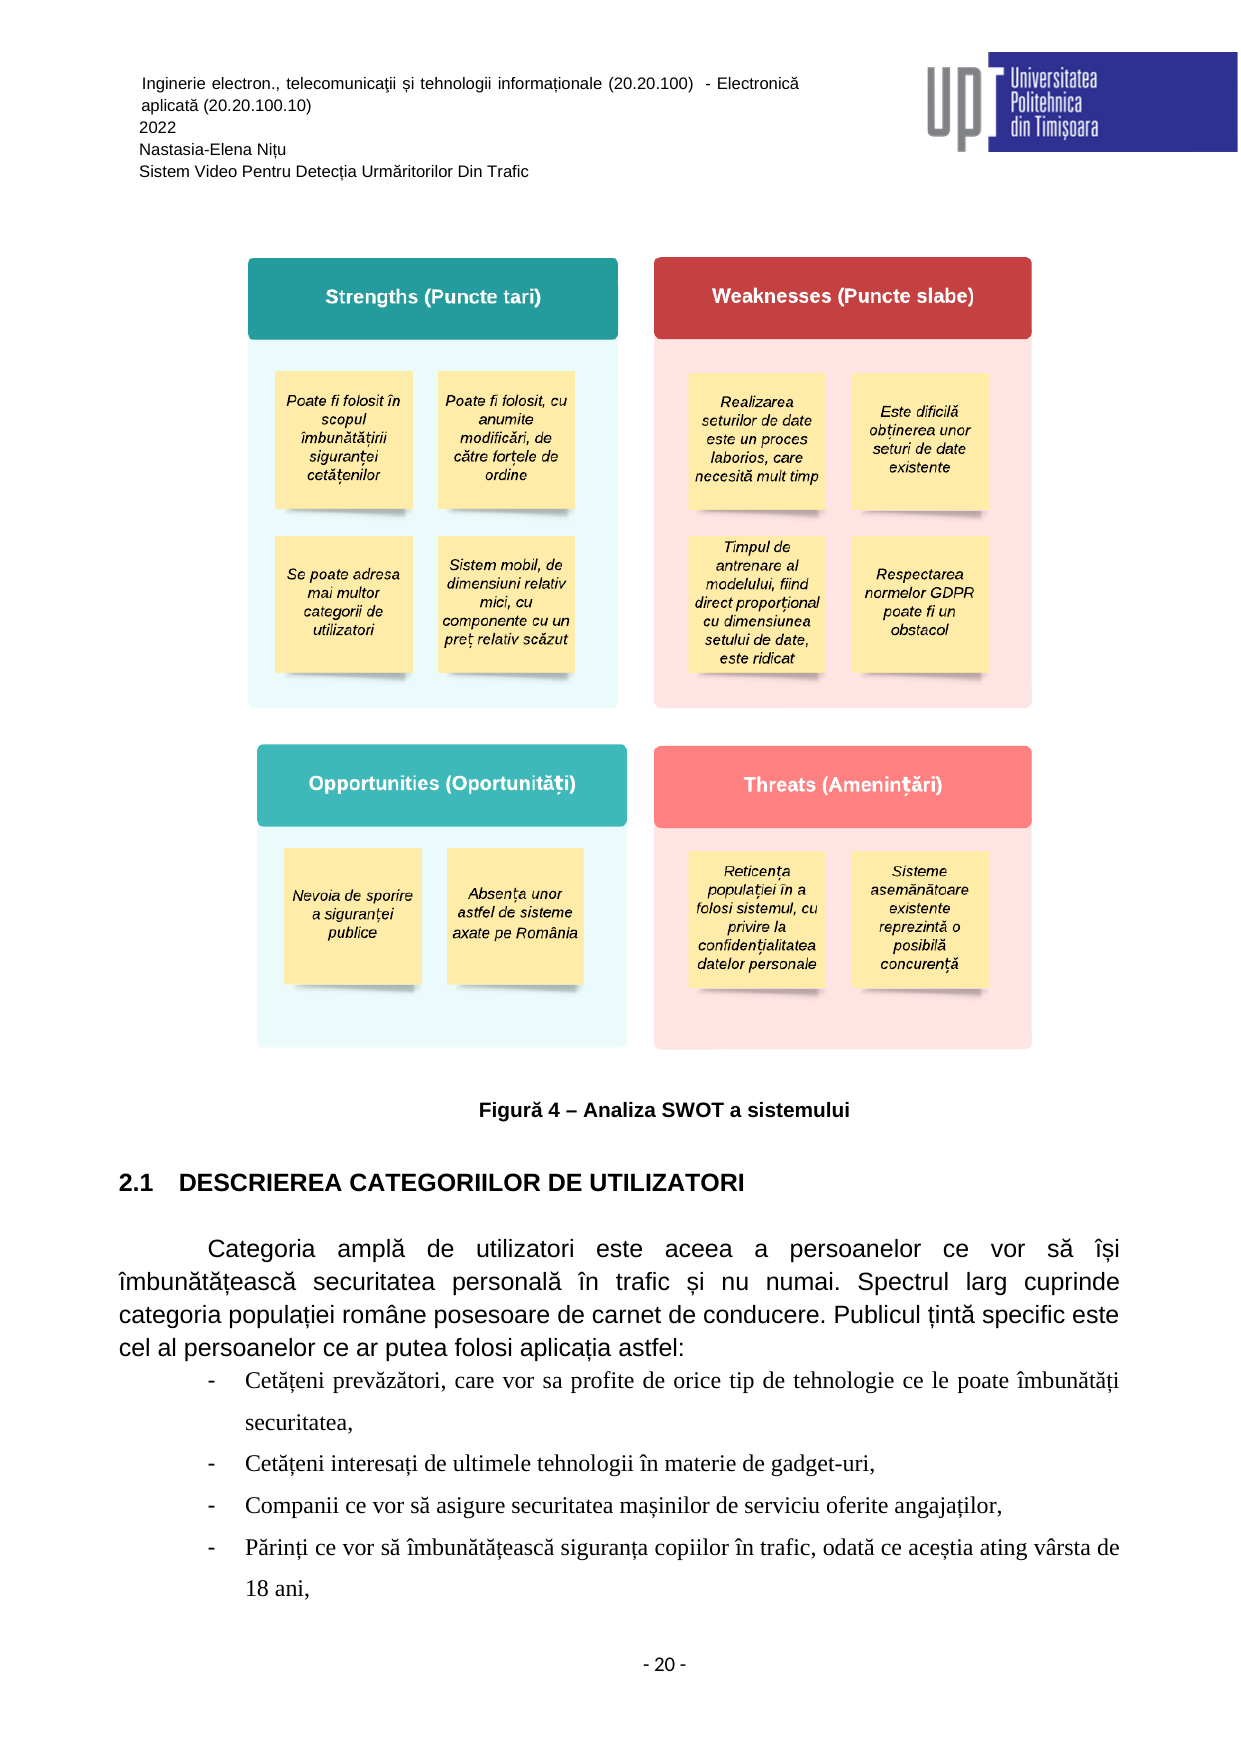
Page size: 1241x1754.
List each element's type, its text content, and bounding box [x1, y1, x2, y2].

text Figură 4 – Analiza SWOT a sistemului [118, 1098, 1122, 1122]
picture [927, 52, 1238, 152]
list Cetățeni interesați de ultimele tehnologii în materie de gadget-uri, [207, 1449, 1122, 1477]
picture [213, 222, 1064, 1084]
subtitle DESCRIEREA CATEGORIILOR DE UTILIZATORI [118, 1168, 1122, 1197]
list Părinți ce vor să îmbunătățească siguranța copiilor în trafic, odată ce aceștia ating vârsta de 18 ani, [207, 1532, 1122, 1601]
list Companii ce vor să asigure securitatea mașinilor de serviciu oferite angajaților, [207, 1491, 1122, 1518]
list Cetățeni prevăzători, care vor sa profite de orice tip de tehnologie ce le poate îmbunătăți securitatea, [207, 1366, 1122, 1436]
text Categoria amplă de utilizatori este aceea a persoanelor ce vor să își îmbunătățească securitatea personală în trafic și nu numai. Spectrul larg cuprinde categoria populației române posesoare de carnet de conducere. Publicul țintă specific este cel al persoanelor ce ar putea folosi aplicația astfel: [118, 1234, 1122, 1362]
